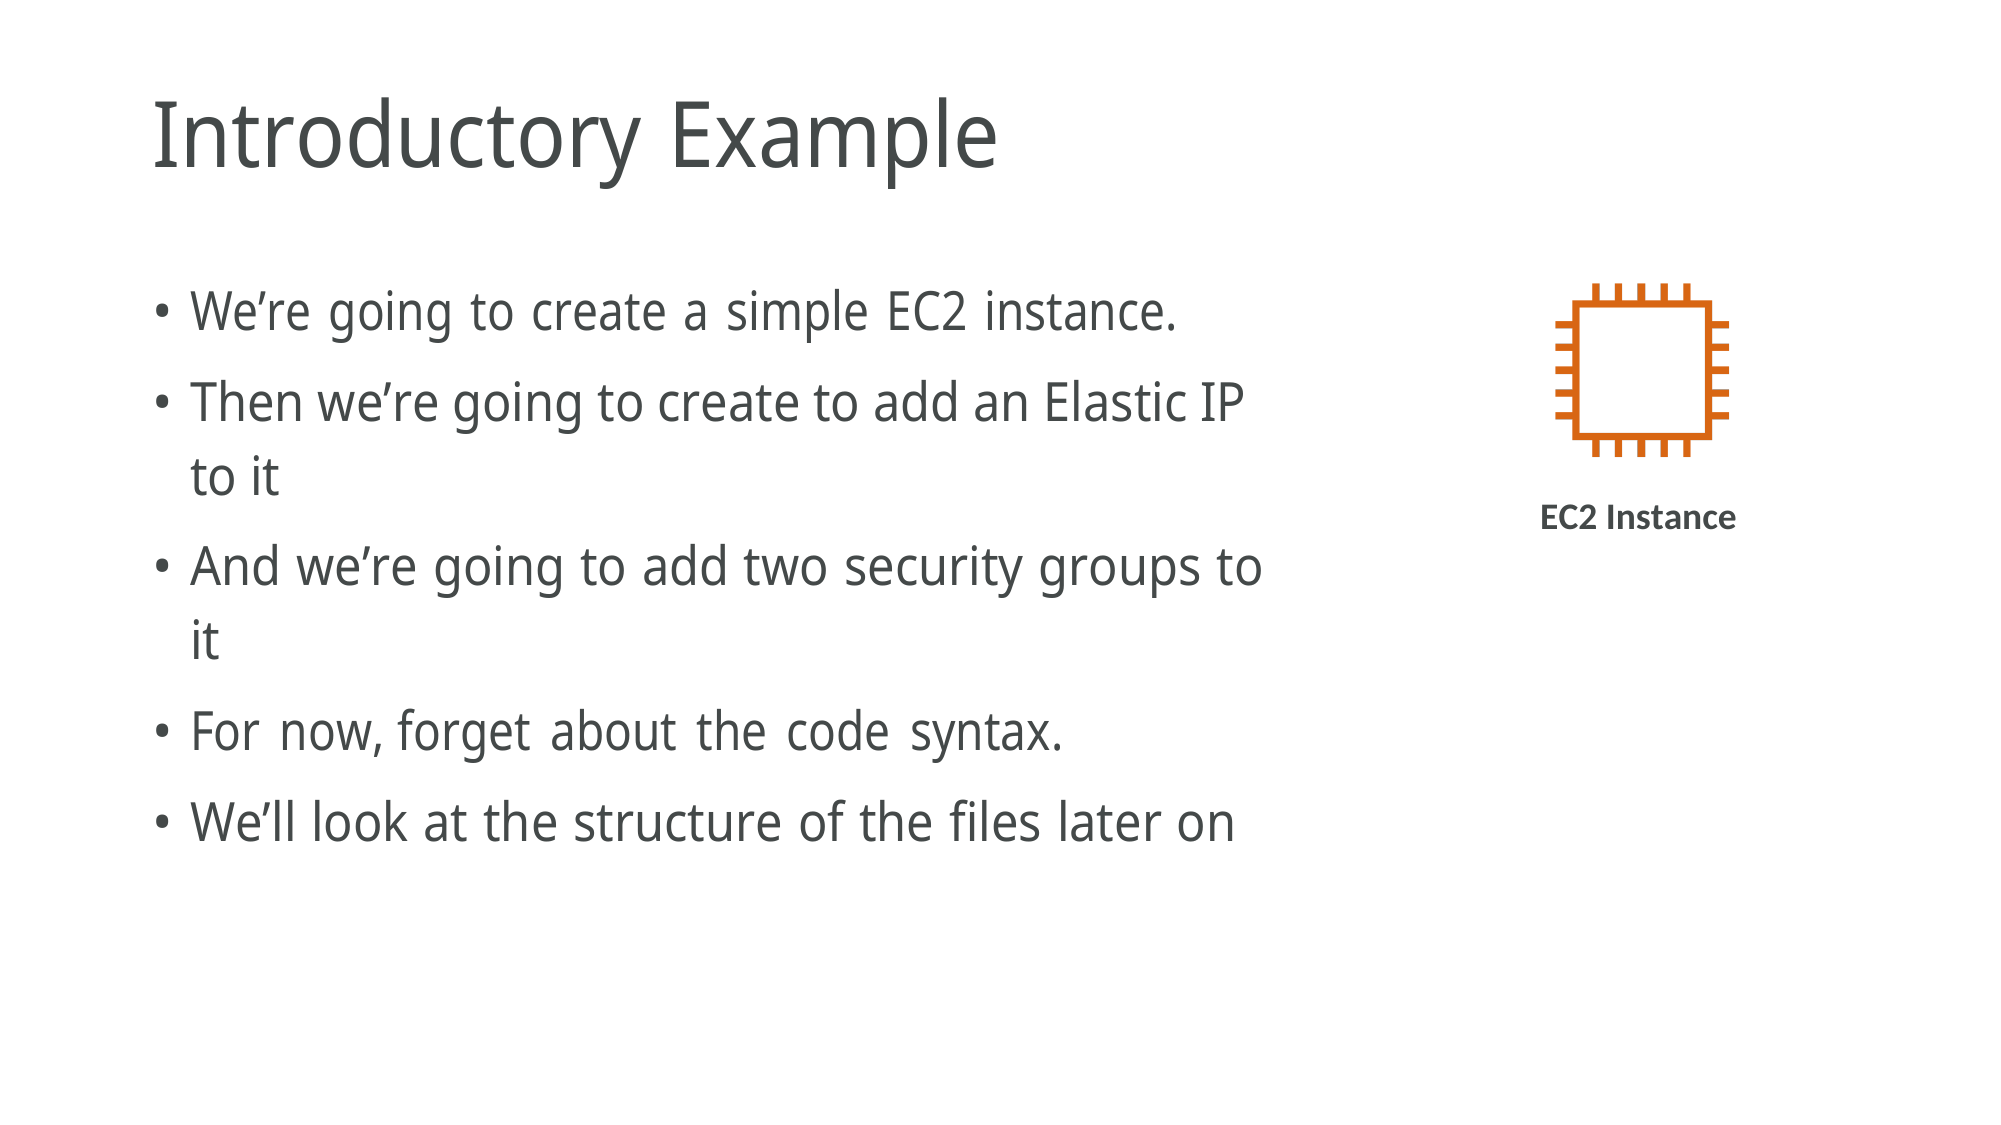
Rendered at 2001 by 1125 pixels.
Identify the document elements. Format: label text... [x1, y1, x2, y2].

text EC2 Instance [1540, 493, 1985, 539]
subtitle Introductory Example [152, 69, 1985, 194]
list We’re going to create a simple EC2 instance. [152, 273, 1290, 346]
list We’ll look at the structure of the files later on [152, 783, 1290, 857]
list For now, forget about the code syntax. [152, 692, 1290, 766]
list Then we’re going to create to add an Elastic IP to it [152, 363, 1290, 511]
list And we’re going to add two security groups to it [152, 528, 1290, 675]
picture [1551, 279, 1733, 461]
